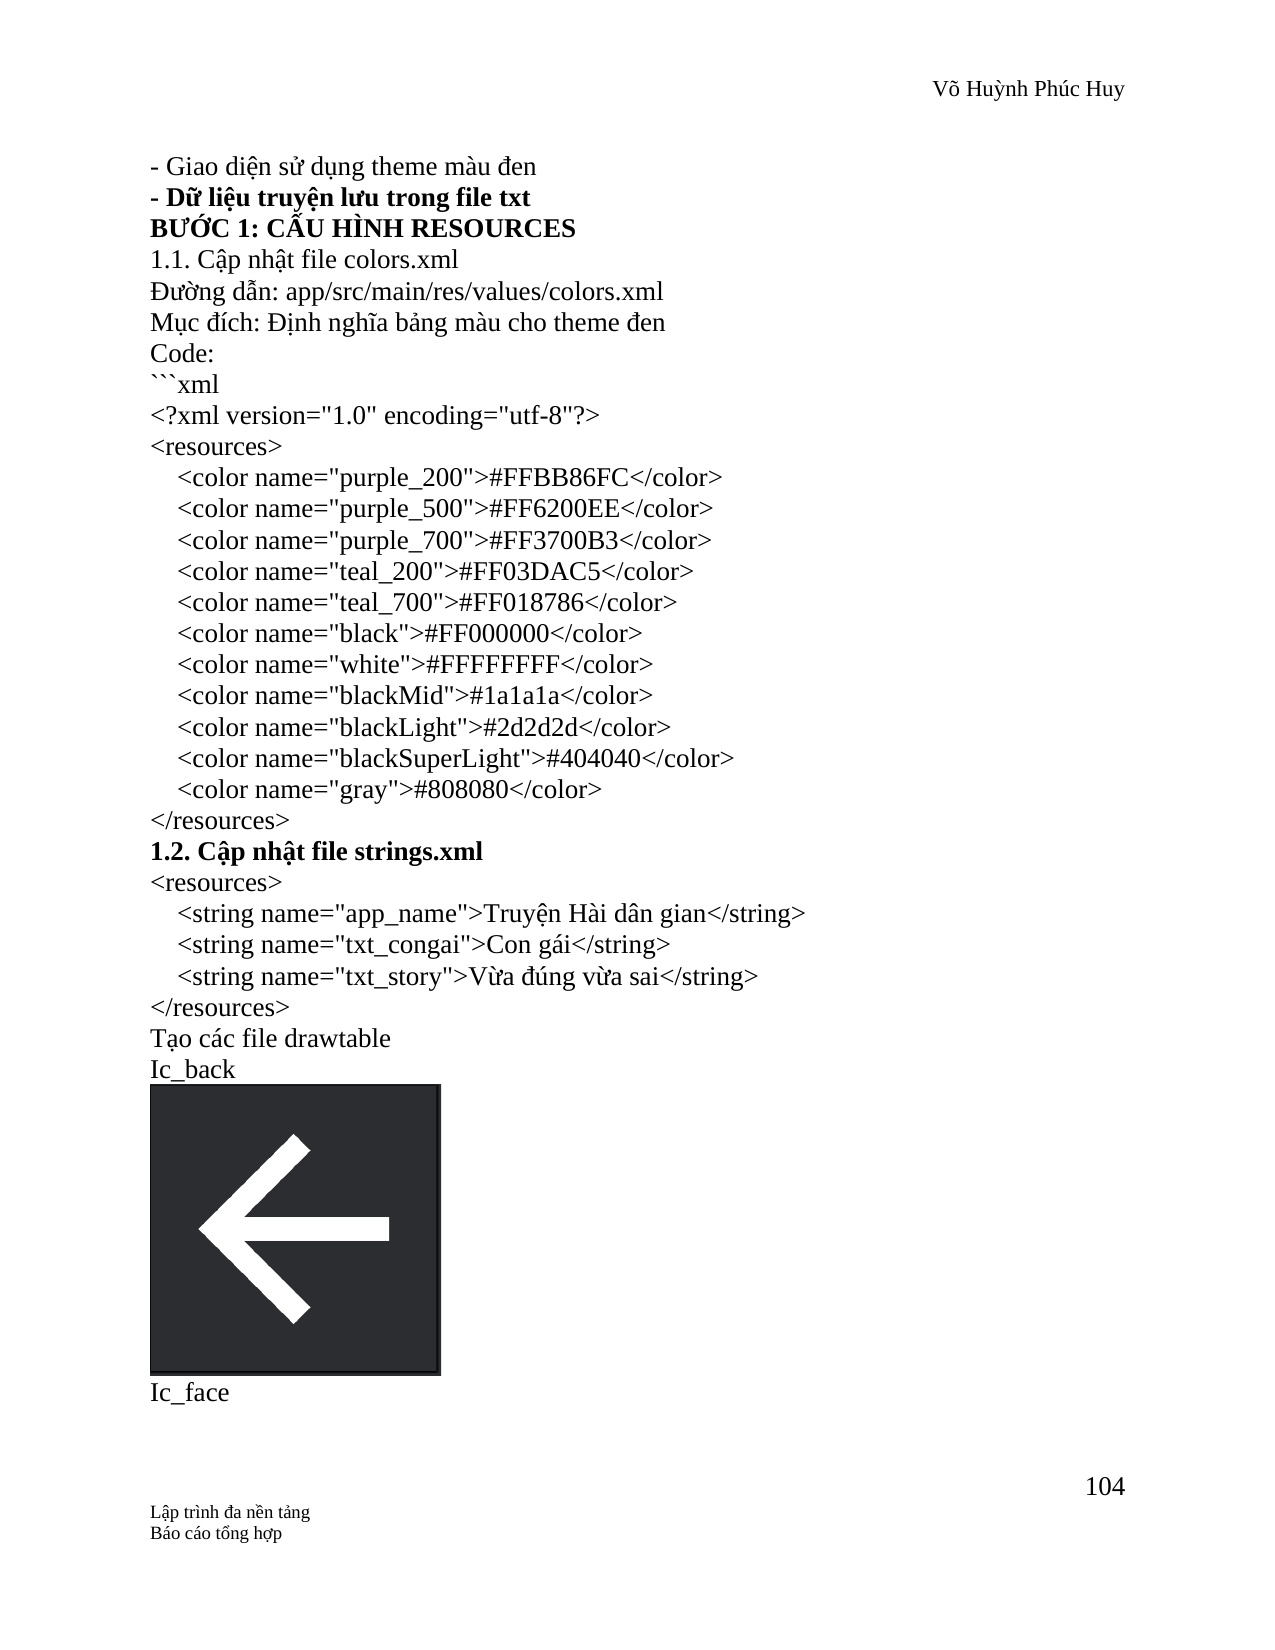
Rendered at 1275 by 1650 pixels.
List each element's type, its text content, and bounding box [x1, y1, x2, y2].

text <color name="blackMid">#1a1a1a</color> [150, 679, 1125, 711]
text <color name="gray">#808080</color> [150, 773, 1125, 804]
text Ic_face [150, 1376, 1125, 1407]
text <string name="app_name">Truyện Hài dân gian</string> [150, 897, 1125, 929]
text Đường dẫn: app/src/main/res/values/colors.xml [150, 274, 1125, 306]
text <?xml version="1.0" encoding="utf-8"?> [150, 399, 1125, 430]
text <resources> [150, 866, 1125, 897]
text <color name="white">#FFFFFFFF</color> [150, 648, 1125, 679]
text 1.2. Cập nhật file strings.xml [150, 835, 1125, 866]
text <resources> [150, 430, 1125, 461]
text <color name="blackLight">#2d2d2d</color> [150, 711, 1125, 742]
text Tạo các file drawtable [150, 1022, 1125, 1053]
picture [150, 1084, 442, 1376]
text 1.1. Cập nhật file colors.xml [150, 243, 1125, 274]
text - Dữ liệu truyện lưu trong file txt [150, 181, 1125, 212]
text <color name="purple_200">#FFBB86FC</color> [150, 461, 1125, 493]
text <color name="black">#FF000000</color> [150, 617, 1125, 648]
text </resources> [150, 804, 1125, 835]
text <color name="purple_700">#FF3700B3</color> [150, 524, 1125, 555]
text Ic_back [150, 1053, 1125, 1084]
text <color name="teal_700">#FF018786</color> [150, 586, 1125, 617]
text </resources> [150, 991, 1125, 1022]
text Mục đích: Định nghĩa bảng màu cho theme đen [150, 306, 1125, 337]
text Code: [150, 337, 1125, 368]
text ```xml [150, 368, 1125, 399]
text <color name="blackSuperLight">#404040</color> [150, 742, 1125, 773]
text <color name="teal_200">#FF03DAC5</color> [150, 555, 1125, 586]
text <color name="purple_500">#FF6200EE</color> [150, 493, 1125, 524]
text <string name="txt_story">Vừa đúng vừa sai</string> [150, 960, 1125, 991]
text - Giao diện sử dụng theme màu đen [150, 150, 1125, 181]
text BƯỚC 1: CẤU HÌNH RESOURCES [150, 212, 1125, 243]
text <string name="txt_congai">Con gái</string> [150, 929, 1125, 960]
